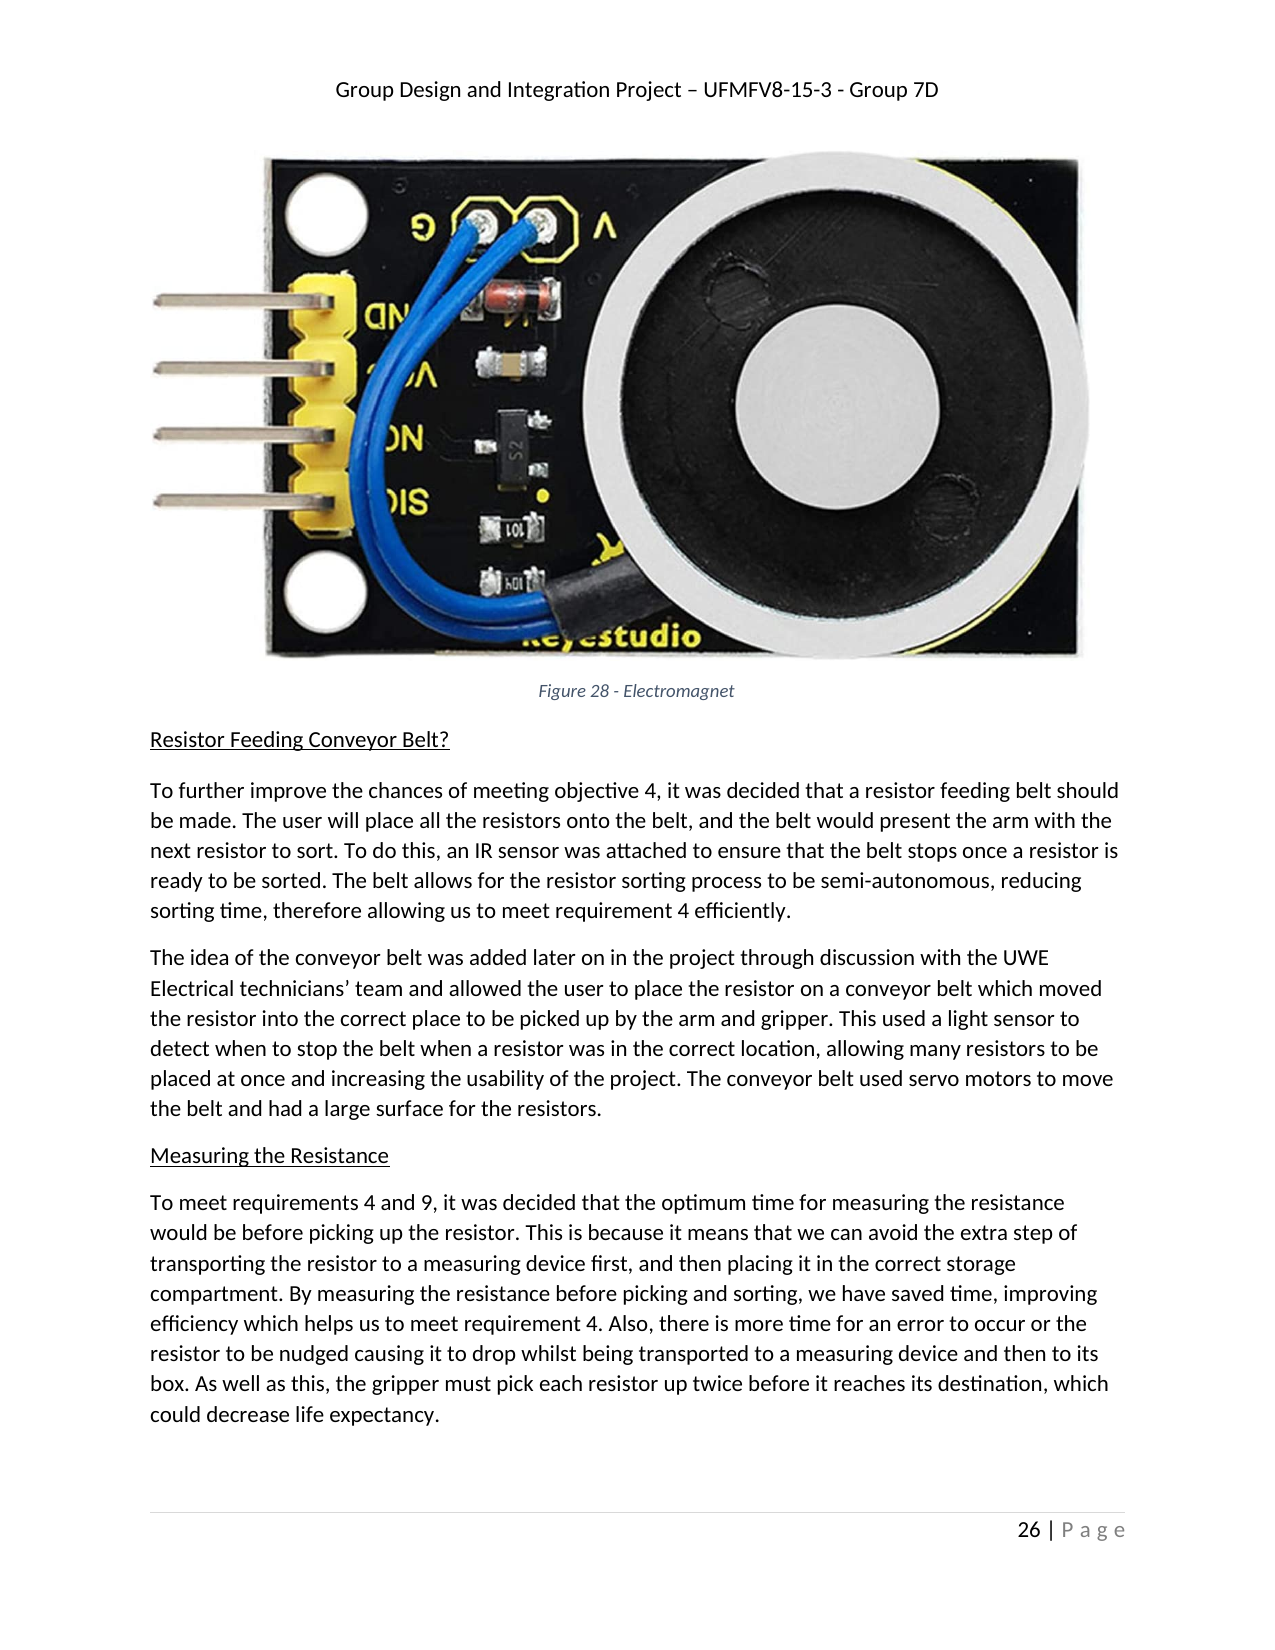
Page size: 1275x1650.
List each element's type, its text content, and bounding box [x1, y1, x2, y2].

picture [150, 150, 1091, 661]
text To further improve the chances of meeting objective 4, it was decided that a resistor feeding belt should be made. The user will place all the resistors onto the belt, and the belt would present the arm with the next resistor to sort. To do this, an IR sensor was attached to ensure that the belt stops once a resistor is ready to be sorted. The belt allows for the resistor sorting process to be semi-autonomous, reducing sorting time, therefore allowing us to meet requirement 4 efficiently. [150, 776, 1125, 924]
text The idea of the conveyor belt was added later on in the project through discussion with the UWE Electrical technicians’ team and allowed the user to place the resistor on a conveyor belt which moved the resistor into the correct place to be picked up by the arm and gripper. This used a light sensor to detect when to stop the belt when a resistor was in the correct location, allowing many resistors to be placed at once and increasing the usability of the project. The conveyor belt used servo motors to move the belt and had a large surface for the resistors. [150, 943, 1125, 1122]
text Measuring the Resistance [150, 1141, 1125, 1169]
text To meet requirements 4 and 9, it was decided that the optimum time for measuring the resistance would be before picking up the resistor. This is because it means that we can avoid the extra step of transporting the resistor to a measuring device first, and then placing it in the correct storage compartment. By measuring the resistance before picking and sorting, we have saved time, improving efficiency which helps us to meet requirement 4. Also, there is more time for an error to occur or the resistor to be nudged causing it to drop whilst being transported to a measuring device and then to its box. As well as this, the gripper must pick each resistor up twice before it reaches its destination, which could decrease life expectancy. [150, 1188, 1125, 1428]
text Resistor Feeding Conveyor Belt? [150, 725, 1125, 753]
text Figure 28 - Electromagnet [150, 679, 1125, 702]
